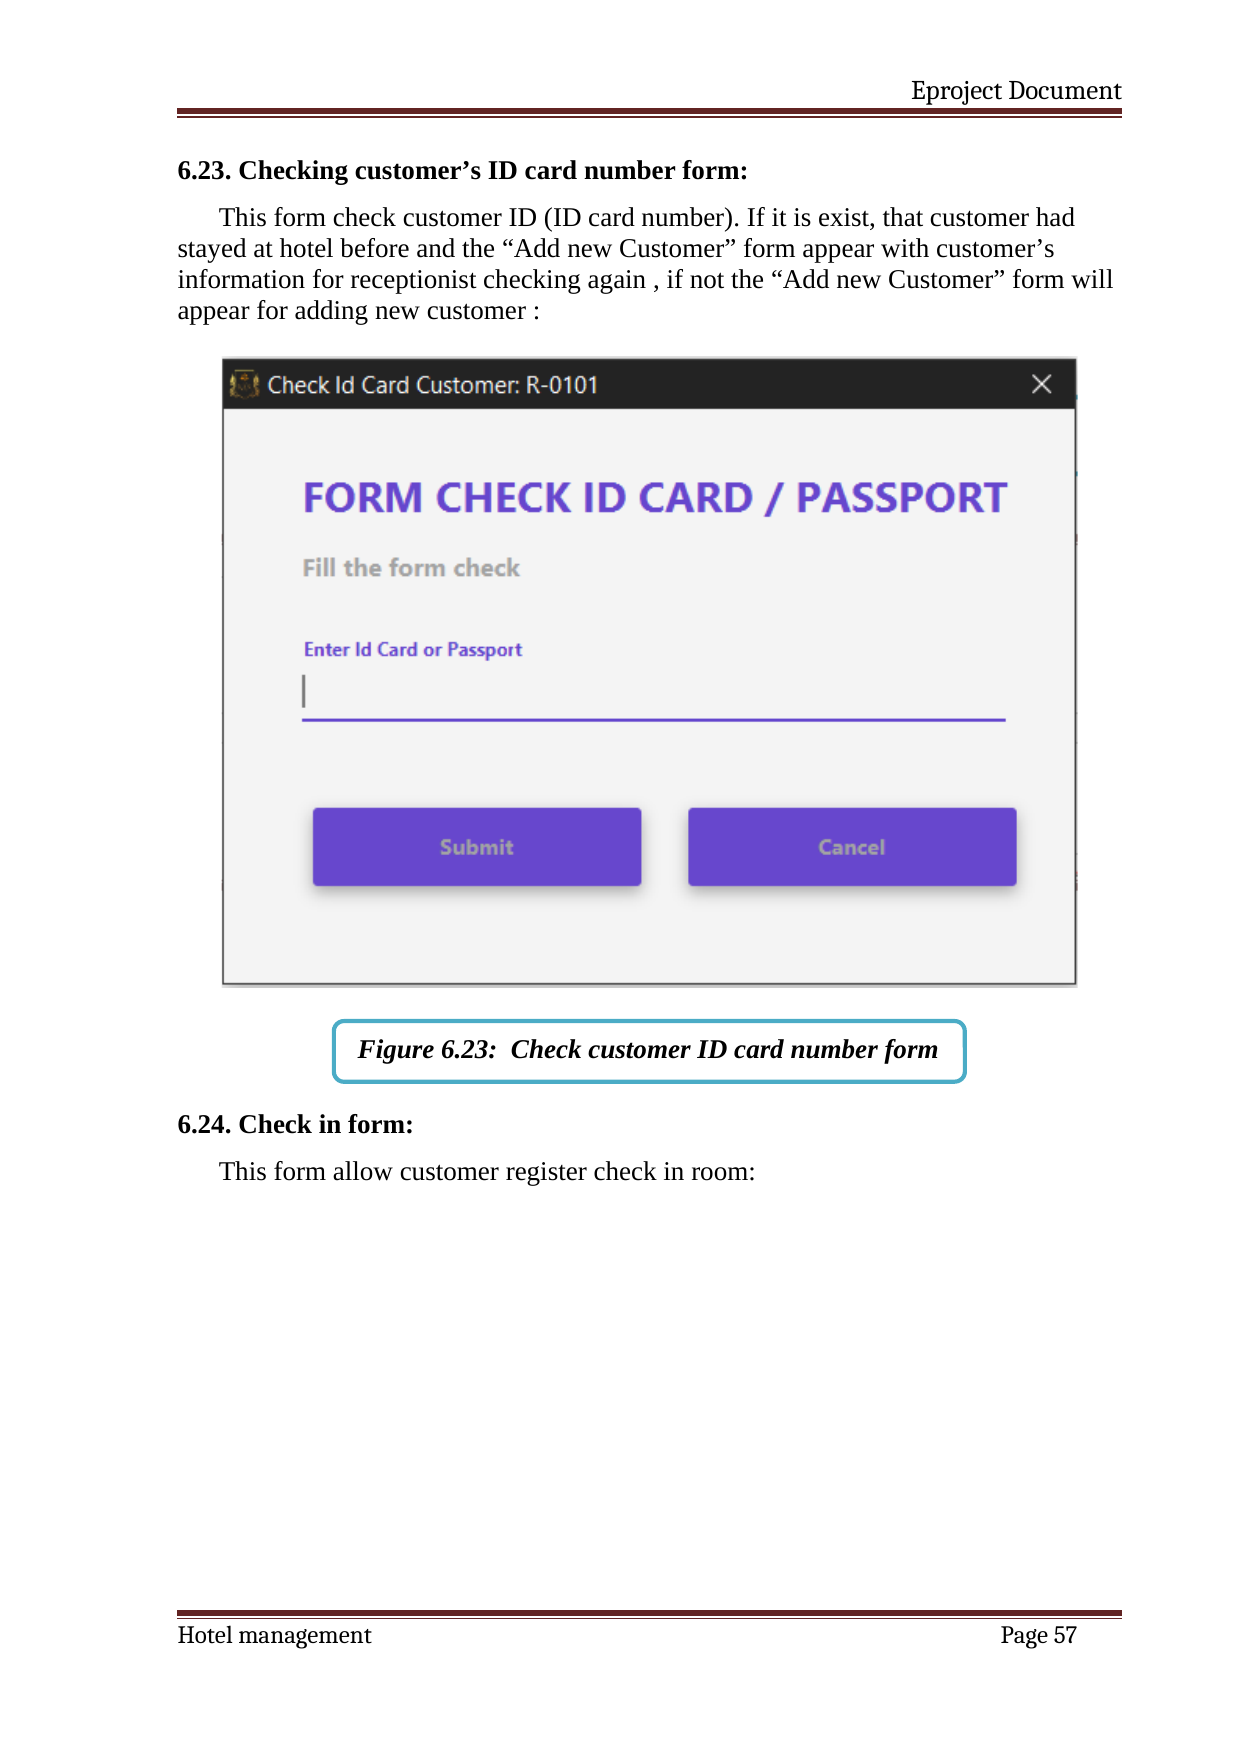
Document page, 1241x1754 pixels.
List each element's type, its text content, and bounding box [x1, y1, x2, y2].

picture [221, 356, 1078, 988]
subtitle 6.24. Check in form: [177, 1100, 1122, 1139]
text This form check customer ID (ID card number). If it is exist, that customer had stayed at hotel before and the “Add new Customer” form appear with customer’s information for receptionist checking again , if not the “Add new Customer” form will appear for adding new customer : [177, 201, 1122, 325]
text This form allow customer register check in room: [177, 1154, 1122, 1186]
subtitle 6.23. Checking customer’s ID card number form: [177, 146, 1122, 185]
